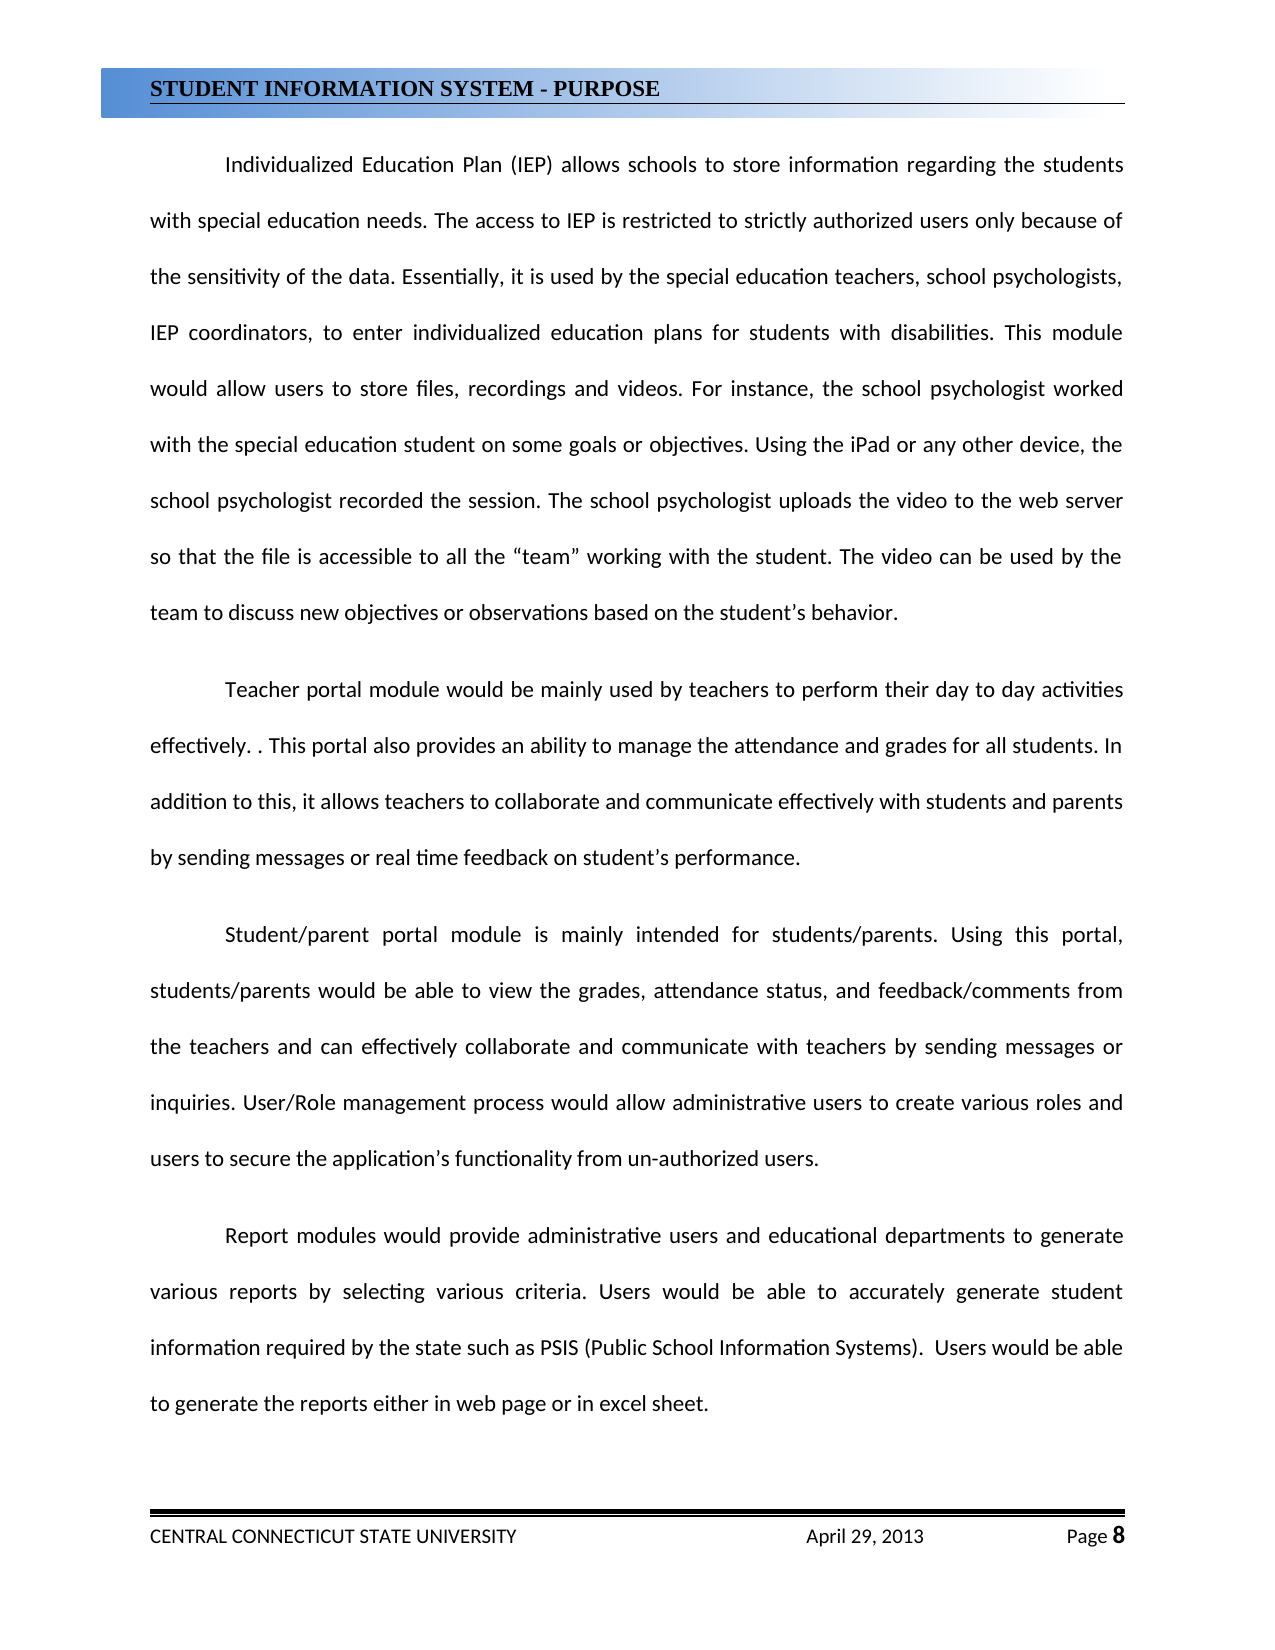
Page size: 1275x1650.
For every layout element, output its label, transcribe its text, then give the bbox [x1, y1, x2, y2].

text Report modules would provide administrative users and educational departments to generate various reports by selecting various criteria. Users would be able to accurately generate student information required by the state such as PSIS (Public School Information Systems). Users would be able to generate the reports either in web page or in excel sheet. [150, 1221, 1125, 1417]
text Individualized Education Plan (IEP) allows schools to store information regarding the students with special education needs. The access to IEP is restricted to strictly authorized users only because of the sensitivity of the data. Essentially, it is used by the special education teachers, school psychologists, IEP coordinators, to enter individualized education plans for students with disabilities. This module would allow users to store files, recordings and videos. For instance, the school psychologist worked with the special education student on some goals or objectives. Using the iPad or any other device, the school psychologist recorded the session. The school psychologist uploads the video to the web server so that the file is accessible to all the “team” working with the student. The video can be used by the team to discuss new objectives or observations based on the student’s behavior. [150, 150, 1125, 626]
text Teacher portal module would be mainly used by teachers to perform their day to day activities effectively. . This portal also provides an ability to manage the attendance and grades for all students. In addition to this, it allows teachers to collaborate and communicate effectively with students and parents by sending messages or real time feedback on student’s performance. [150, 675, 1125, 871]
text Student/parent portal module is mainly intended for students/parents. Using this portal, students/parents would be able to view the grades, attendance status, and feedback/comments from the teachers and can effectively collaborate and communicate with teachers by sending messages or inquiries. User/Role management process would allow administrative users to create various roles and users to secure the application’s functionality from un-authorized users. [150, 920, 1125, 1172]
